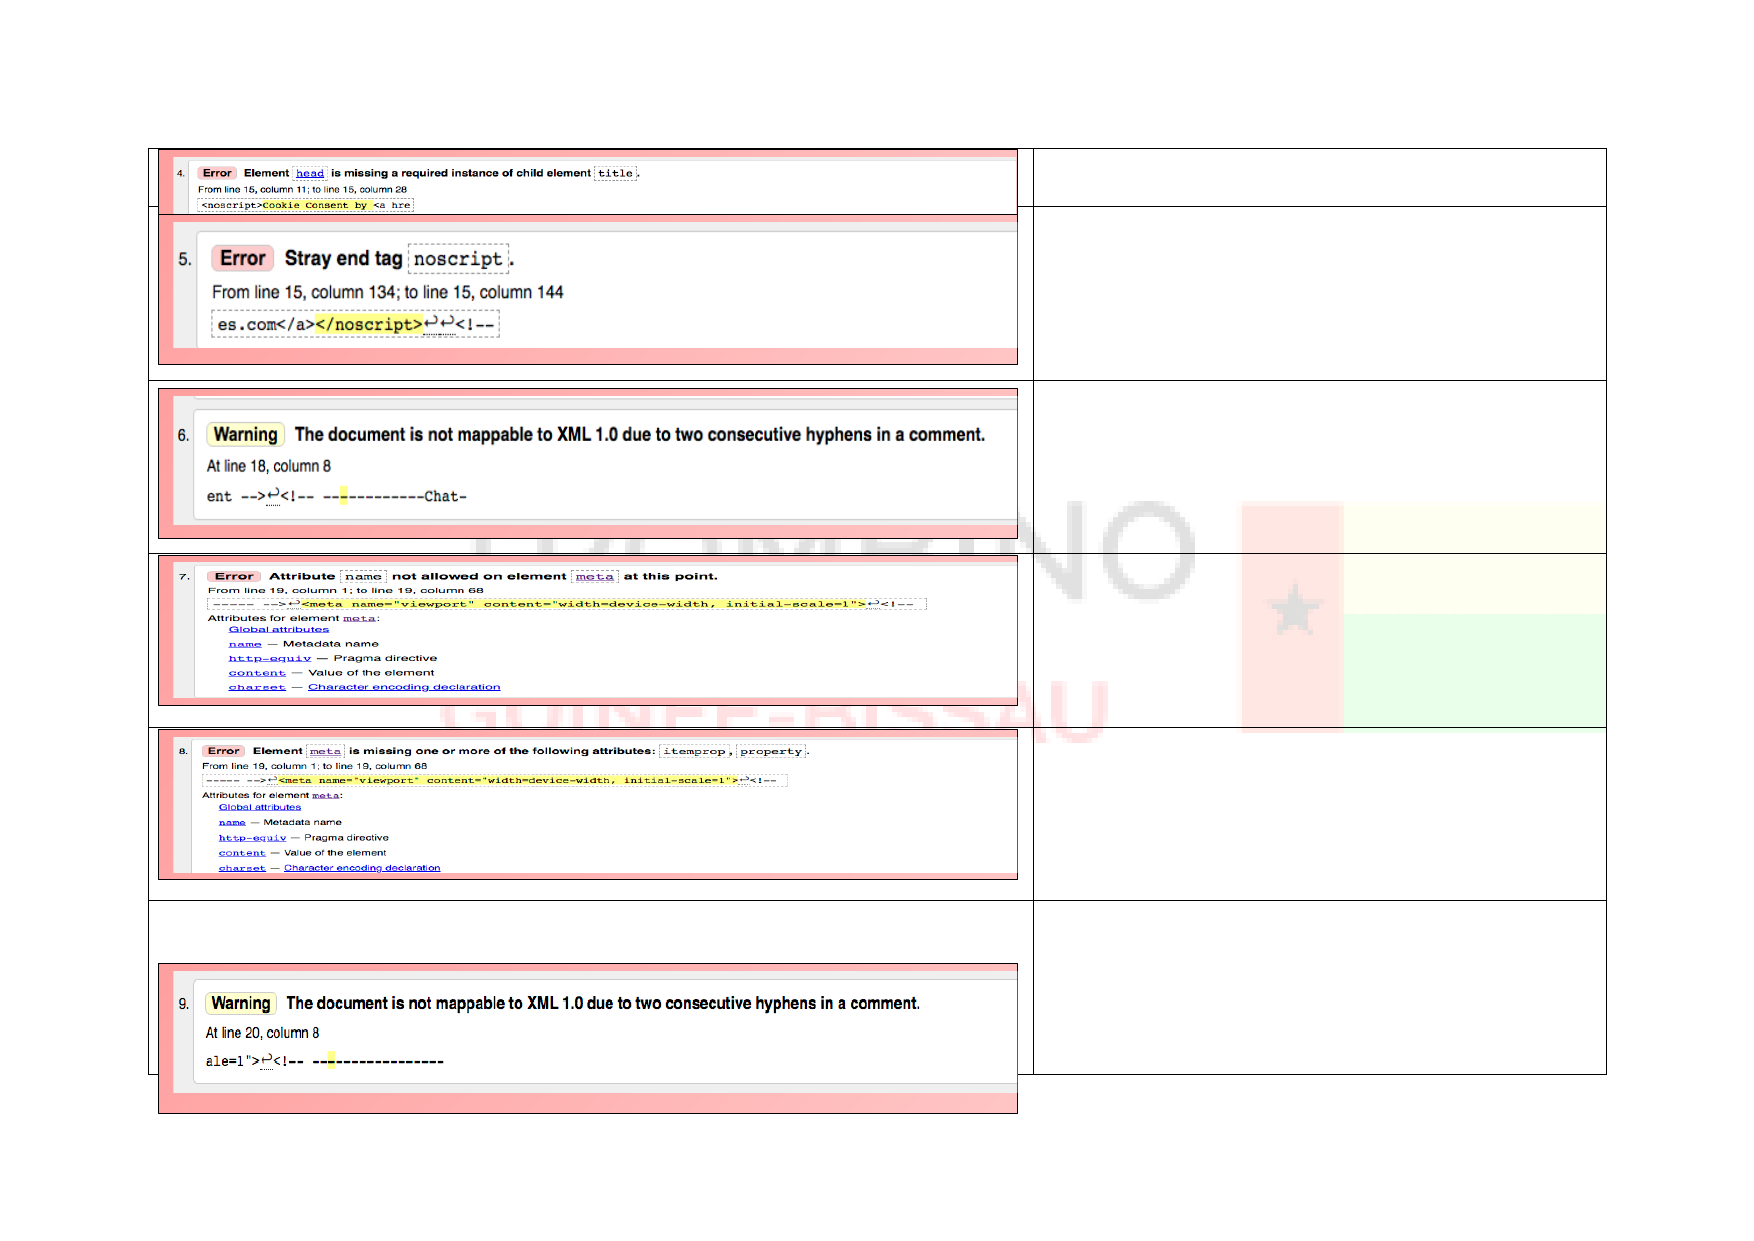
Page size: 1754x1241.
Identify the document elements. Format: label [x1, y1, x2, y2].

table_cell [1034, 381, 1606, 553]
table_cell [1034, 149, 1606, 206]
table_cell [1034, 901, 1606, 1074]
table_cell [149, 207, 1033, 380]
picture [173, 396, 1018, 525]
picture [173, 157, 1017, 214]
table_cell [1034, 554, 1606, 727]
table_cell [1034, 207, 1606, 380]
table_cell [149, 728, 1033, 900]
table_cell [149, 901, 1033, 1074]
table_cell [1018, 149, 1033, 206]
picture [173, 562, 1018, 698]
picture [173, 737, 1018, 873]
picture [173, 222, 1018, 348]
table_cell [1034, 728, 1606, 900]
table_cell [149, 149, 158, 206]
table_cell [149, 381, 1033, 553]
picture [173, 971, 1018, 1093]
table_cell [149, 554, 1033, 727]
